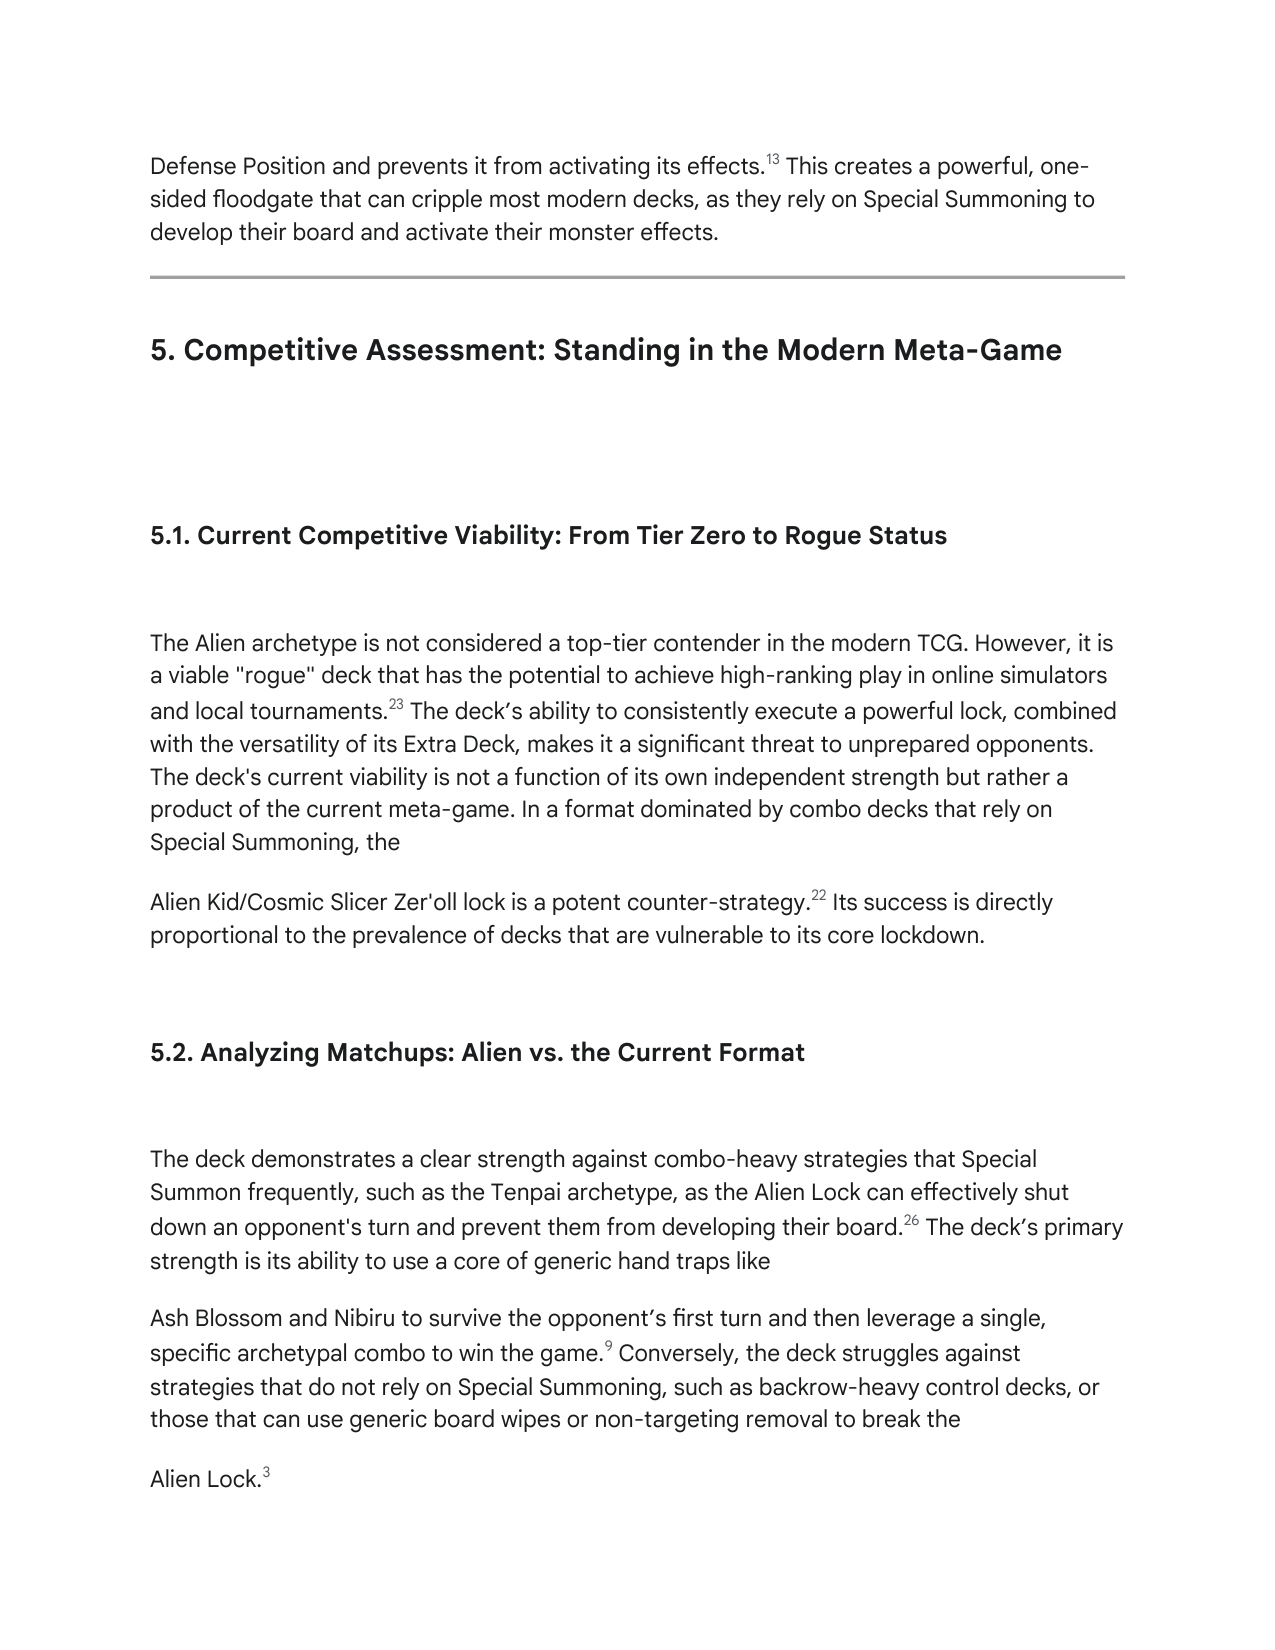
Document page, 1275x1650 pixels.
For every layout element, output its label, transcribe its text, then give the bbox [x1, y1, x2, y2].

text The Alien archetype is not considered a top-tier contender in the modern TCG. However, it is a viable "rogue" deck that has the potential to achieve high-ranking play in online simulators and local tournaments.23 The deck’s ability to consistently execute a powerful lock, combined with the versatility of its Extra Deck, makes it a significant threat to unprepared opponents. The deck's current viability is not a function of its own independent strength but rather a product of the current meta-game. In a format dominated by combo decks that rely on Special Summoning, the [150, 629, 1125, 857]
text The deck demonstrates a clear strength against combo-heavy strategies that Special Summon frequently, such as the Tenpai archetype, as the Alien Lock can effectively shut down an opponent's turn and prevent them from developing their board.26 The deck’s primary strength is its ability to use a core of generic hand traps like [150, 1146, 1125, 1276]
text Ash Blossom and Nibiru to survive the opponent’s first turn and then leverage a single, specific archetypal combo to win the game.9 Conversely, the deck struggles against strategies that do not rely on Special Summoning, such as backrow-heavy control decks, or those that can use generic board wipes or non-targeting removal to break the [150, 1304, 1125, 1434]
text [150, 150, 1125, 247]
subtitle 5. Competitive Assessment: Standing in the Modern Meta-Game [150, 333, 1125, 369]
subtitle 5.1. Current Competitive Viability: From Tier Zero to Rogue Status [150, 520, 1125, 551]
subtitle 5.2. Analyzing Matchups: Alien vs. the Current Format [150, 1037, 1125, 1068]
text Alien Lock.3 [150, 1463, 1125, 1495]
text Alien Kid/Cosmic Slicer Zer'oll lock is a potent counter-strategy.22 Its success is directly proportional to the prevalence of decks that are vulnerable to its core lockdown. [150, 886, 1125, 950]
